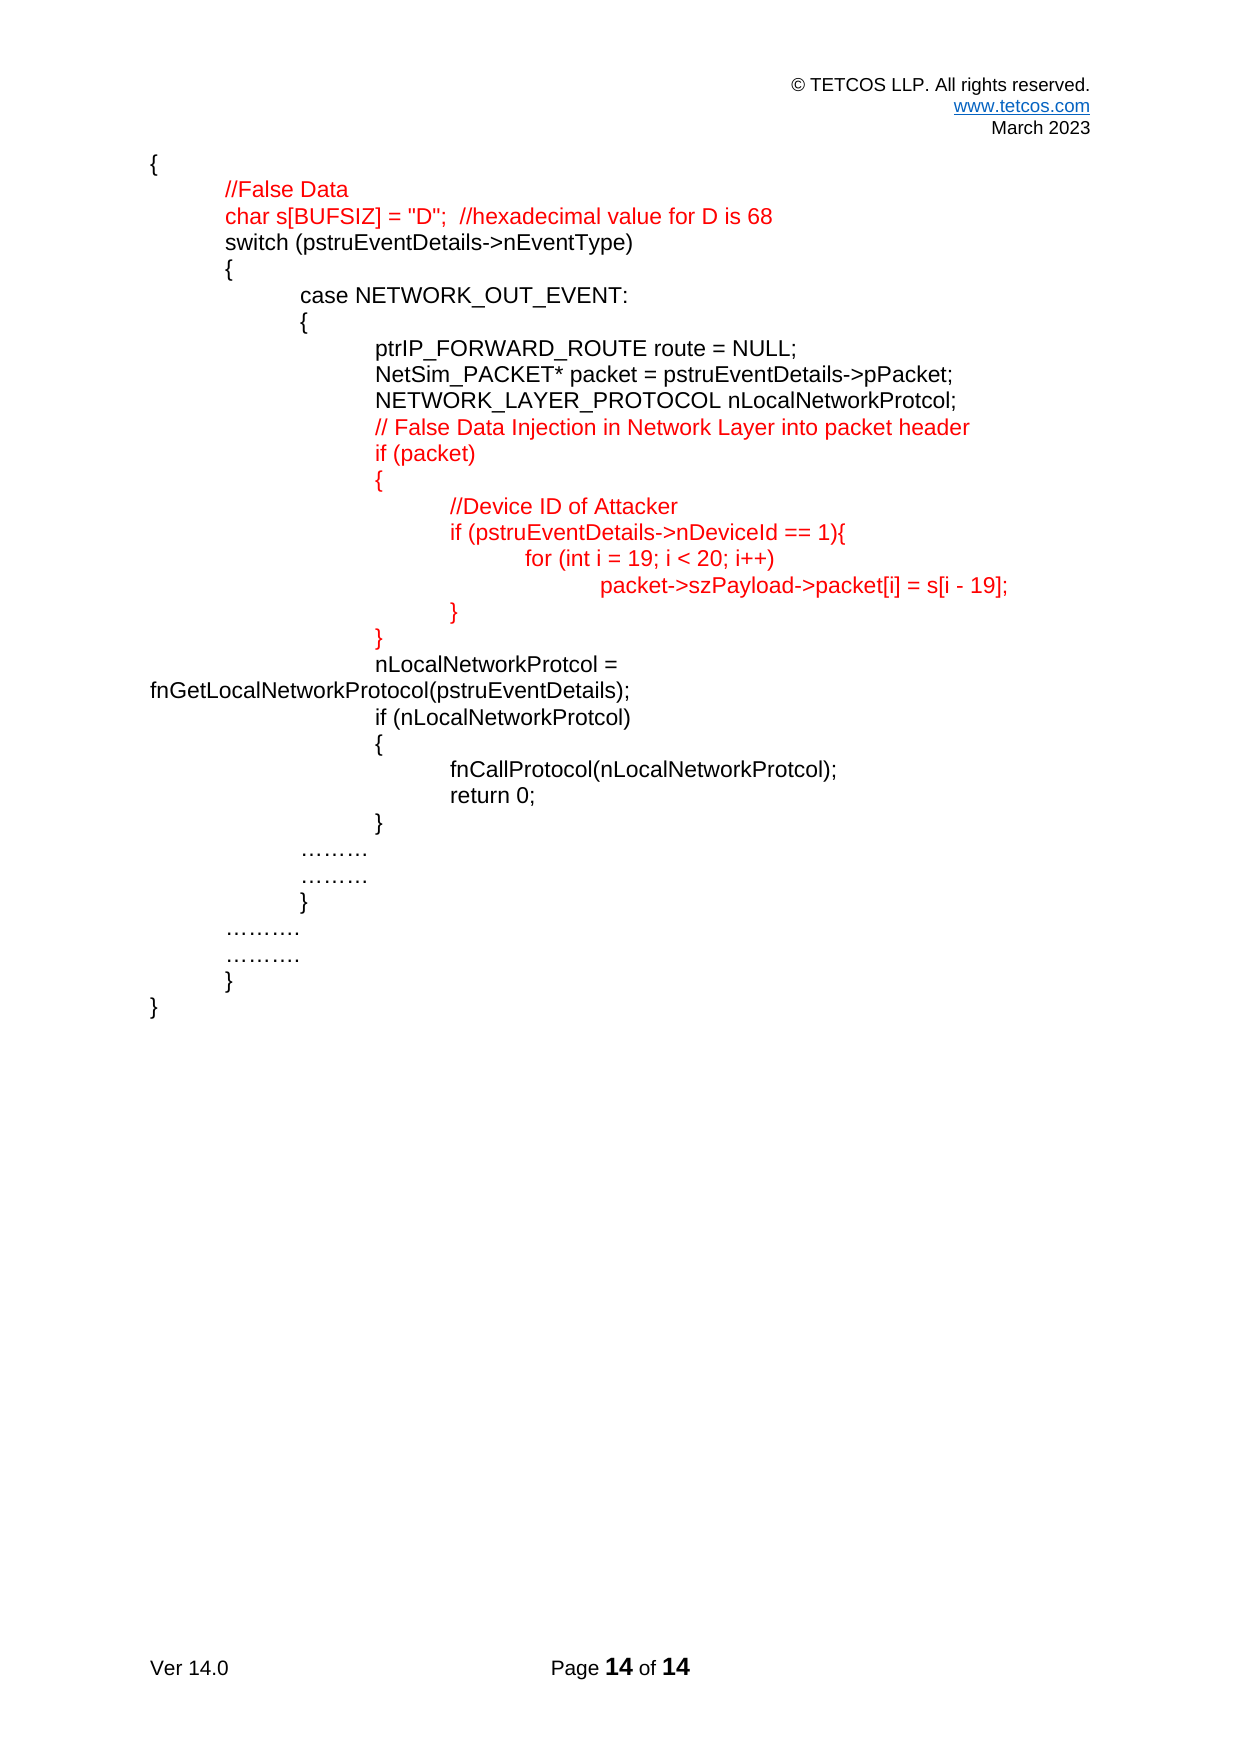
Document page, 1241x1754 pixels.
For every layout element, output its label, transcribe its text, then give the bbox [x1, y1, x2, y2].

text NETWORK_LAYER_PROTOCOL nLocalNetworkProtcol; [150, 387, 1095, 413]
text } [150, 967, 1095, 993]
text if (nLocalNetworkProtcol) [150, 703, 1095, 730]
text fnCallProtocol(nLocalNetworkProtcol); [150, 756, 1095, 782]
text nLocalNetworkProtcol = fnGetLocalNetworkProtocol(pstruEventDetails); [150, 651, 1095, 703]
text ………. [150, 914, 1095, 941]
text NetSim_PACKET* packet = pstruEventDetails->pPacket; [150, 361, 1095, 387]
text // False Data Injection in Network Layer into packet header [150, 413, 1095, 440]
text if (pstruEventDetails->nDeviceId == 1){ [150, 519, 1095, 545]
text { [150, 150, 1095, 176]
text } [150, 624, 1095, 651]
text for (int i = 19; i < 20; i++) [150, 545, 1095, 572]
text char s[BUFSIZ] = "D"; //hexadecimal value for D is 68 [150, 203, 1095, 229]
text } [150, 888, 1095, 914]
text } [150, 993, 1095, 1020]
text } [150, 809, 1095, 835]
text ………. [150, 941, 1095, 967]
text return 0; [150, 782, 1095, 809]
text switch (pstruEventDetails->nEventType) [150, 229, 1095, 255]
text //Device ID of Attacker [150, 493, 1095, 519]
text { [150, 466, 1095, 493]
text //False Data [150, 176, 1095, 203]
text packet->szPayload->packet[i] = s[i - 19]; [150, 572, 1095, 598]
text case NETWORK_OUT_EVENT: [150, 282, 1095, 308]
text } [150, 598, 1095, 624]
text ptrIP_FORWARD_ROUTE route = NULL; [150, 334, 1095, 361]
text if (packet) [150, 440, 1095, 466]
text { [150, 255, 1095, 282]
text { [150, 308, 1095, 334]
text ……… [150, 862, 1095, 888]
text { [150, 730, 1095, 756]
text ……… [150, 835, 1095, 862]
